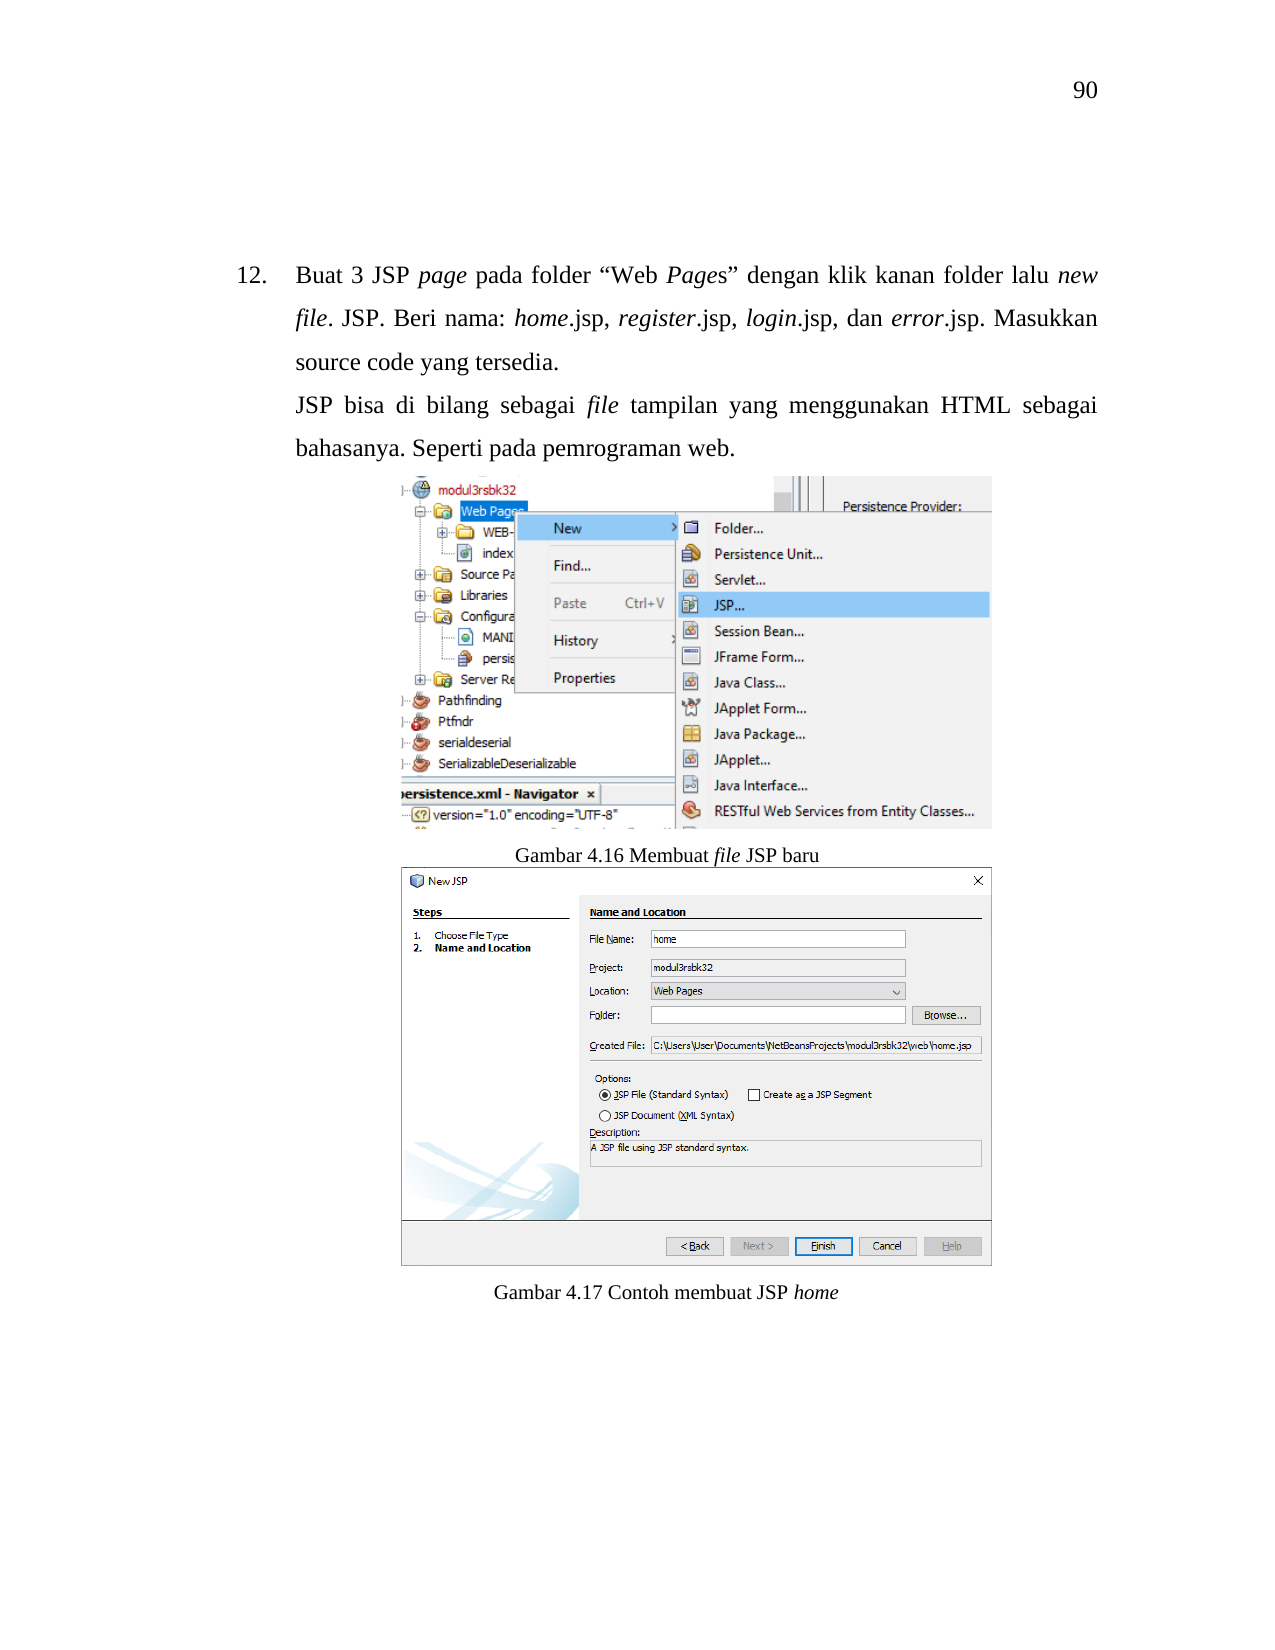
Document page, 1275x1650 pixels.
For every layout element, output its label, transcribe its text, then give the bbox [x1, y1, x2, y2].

picture [401, 867, 992, 1266]
text Gambar 4.17 Contoh membuat JSP home [236, 1280, 1098, 1304]
picture [401, 476, 992, 829]
list Buat 3 JSP page pada folder “Web Pages” dengan klik kanan folder lalu new file. JSP. Beri nama: home.jsp, register.jsp, login.jsp, dan error.jsp. Masukkan source code yang tersedia. [236, 260, 1098, 375]
list JSP bisa di bilang sebagai file tampilan yang menggunakan HTML sebagai bahasanya. Seperti pada pemrograman web. [295, 390, 1098, 462]
text Gambar 4.16 Membuat file JSP baru [236, 843, 1098, 867]
